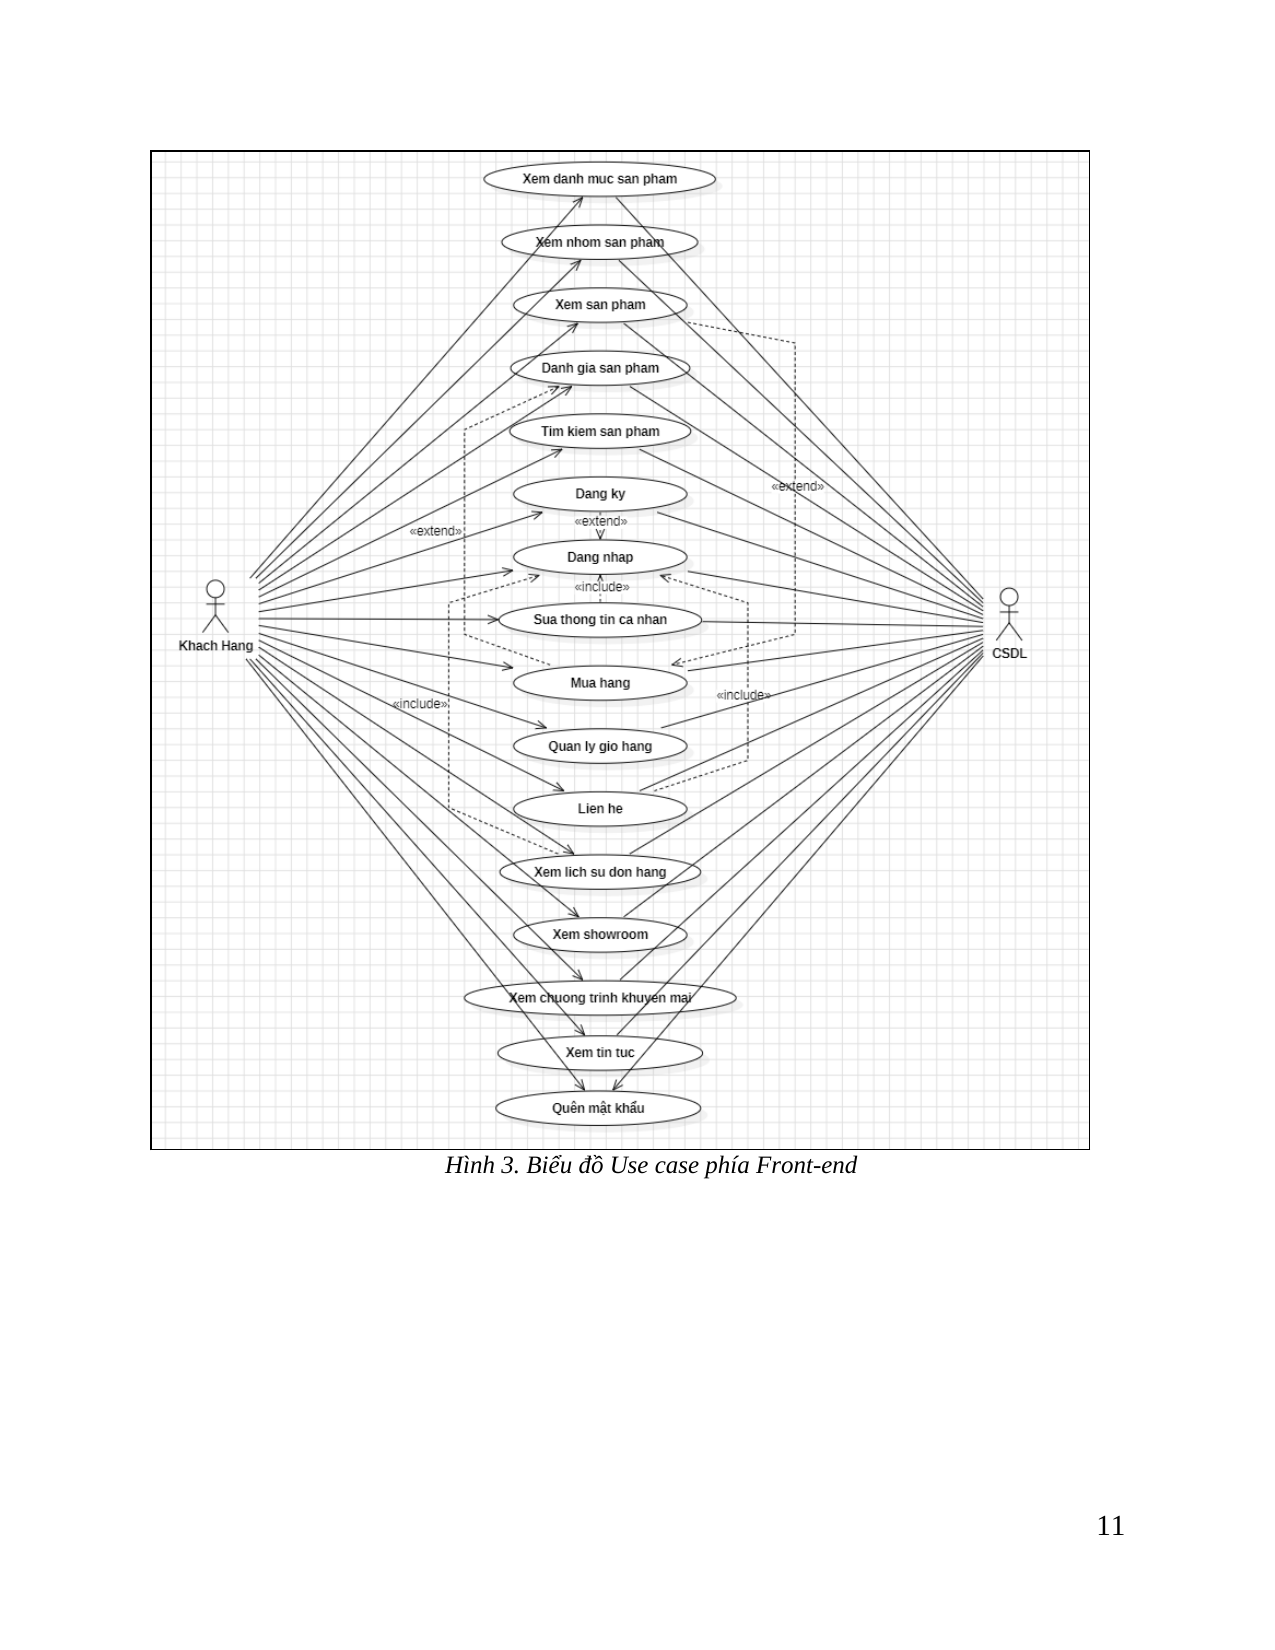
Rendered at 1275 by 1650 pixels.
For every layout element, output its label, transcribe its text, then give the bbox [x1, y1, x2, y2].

text Hình . Biểu đồ Use case phía Front-end [179, 1150, 1125, 1179]
picture [152, 152, 1089, 1149]
